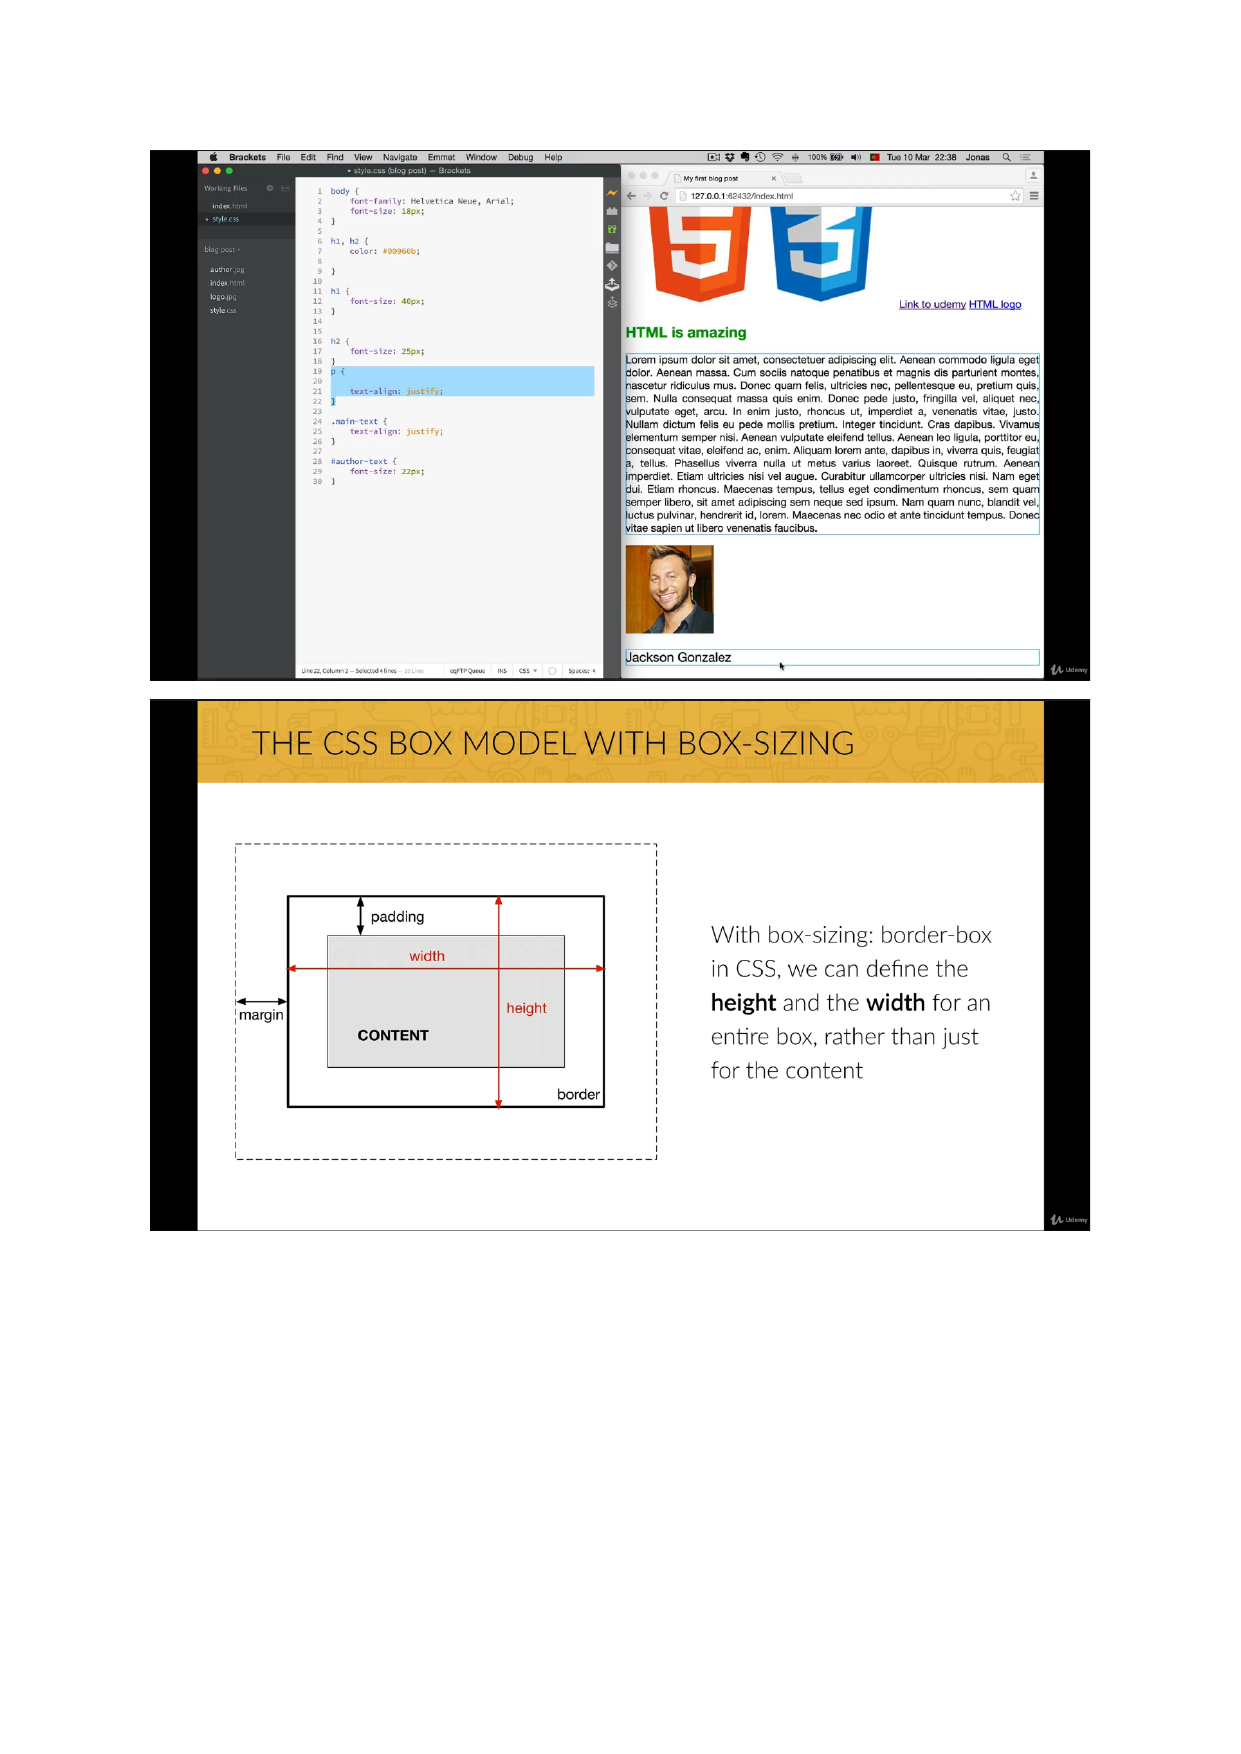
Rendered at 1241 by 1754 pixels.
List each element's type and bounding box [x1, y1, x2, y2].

picture [150, 150, 1091, 681]
picture [150, 699, 1091, 1231]
